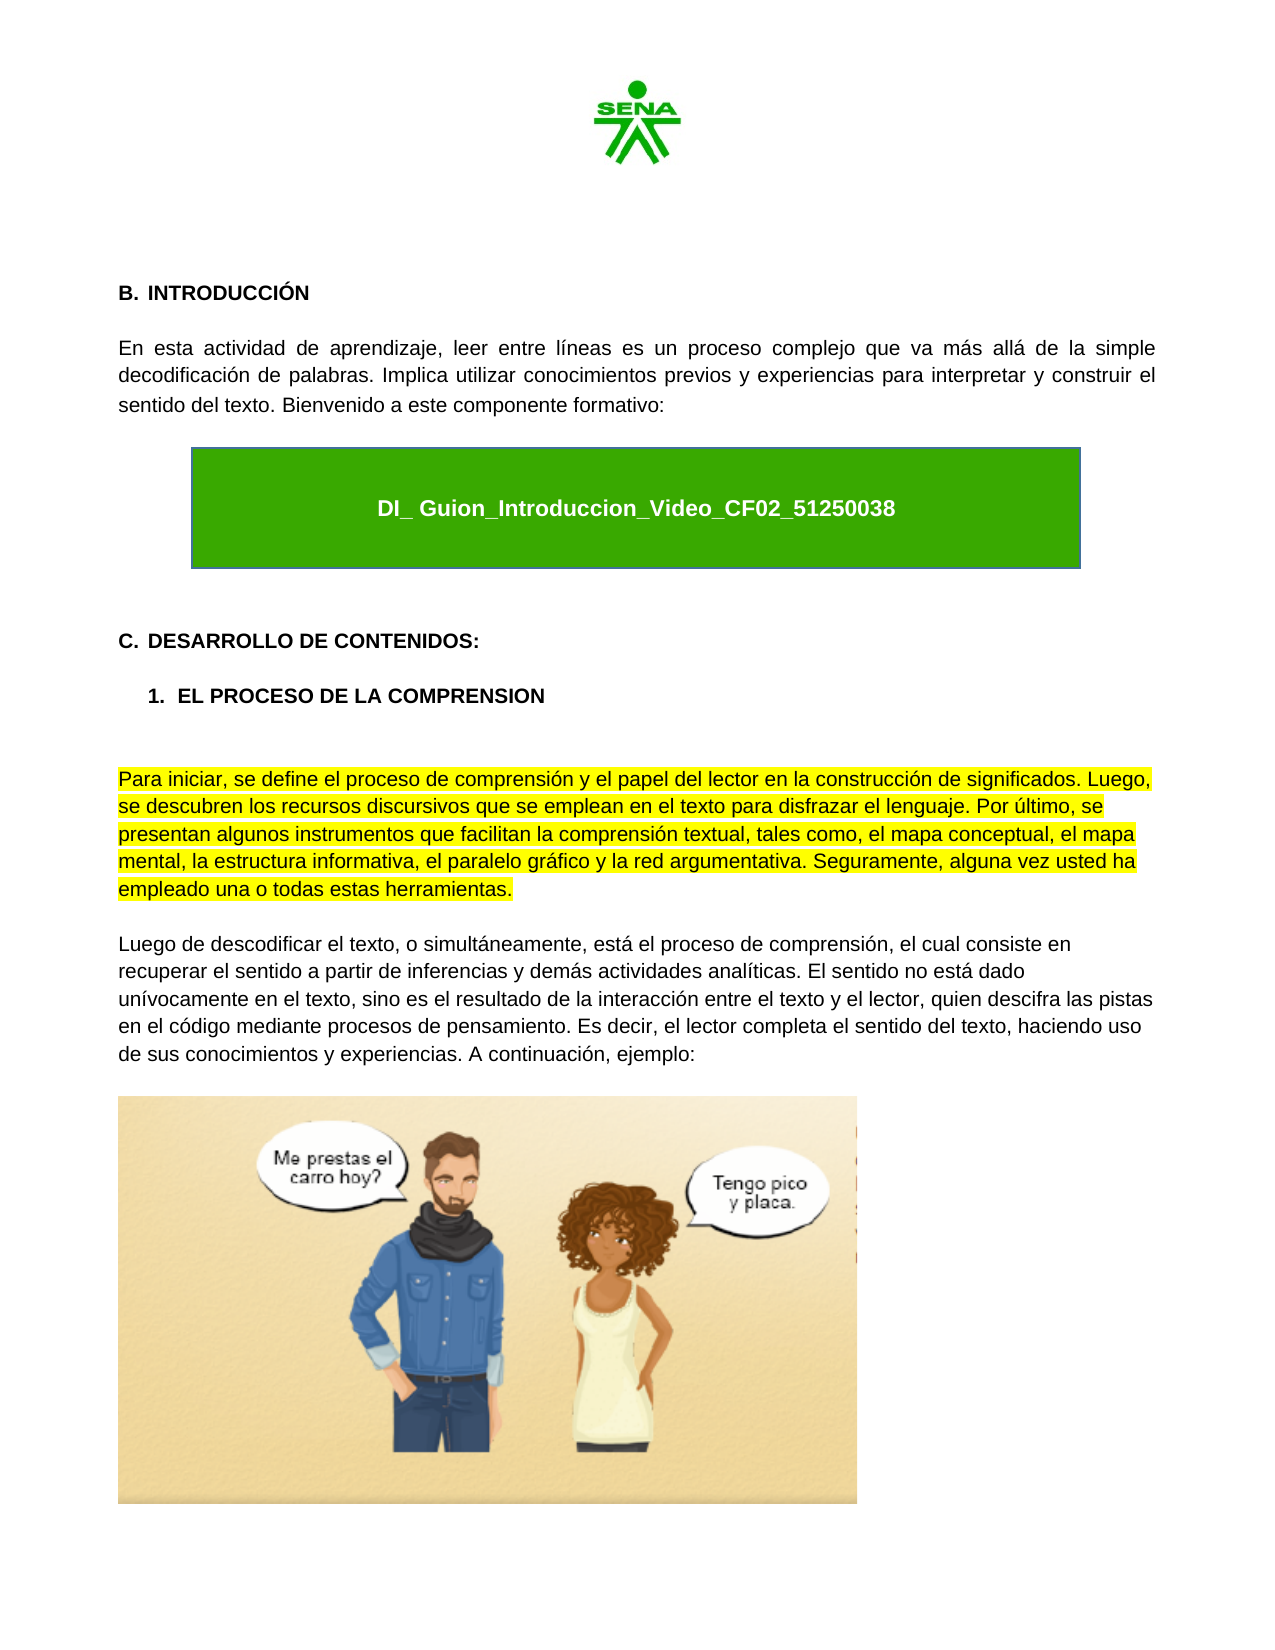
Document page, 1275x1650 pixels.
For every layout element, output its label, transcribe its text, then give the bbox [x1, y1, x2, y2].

picture [118, 1096, 858, 1504]
text Para iniciar, se define el proceso de comprensión y el papel del lector en la construcción de significados. Luego, se descubren los recursos discursivos que se emplean en el texto para disfrazar el lenguaje. Por último, se presentan algunos instrumentos que facilitan la comprensión textual, tales como, el mapa conceptual, el mapa mental, la estructura informativa, el paralelo gráfico y la red argumentativa. Seguramente, alguna vez usted ha empleado una o todas estas herramientas. [118, 767, 1157, 901]
text En esta actividad de aprendizaje, leer entre líneas es un proceso complejo que va más allá de la simple decodificación de palabras. Implica utilizar conocimientos previos y experiencias para interpretar y construir el sentido del texto. Bienvenido a este componente formativo: [118, 335, 1157, 417]
list DESARROLLO DE CONTENIDOS: [118, 629, 1157, 653]
list EL PROCESO DE LA COMPRENSION [148, 684, 1157, 708]
picture [588, 75, 687, 172]
text Luego de descodificar el texto, o simultáneamente, está el proceso de comprensión, el cual consiste en recuperar el sentido a partir de inferencias y demás actividades analíticas. El sentido no está dado unívocamente en el texto, sino es el resultado de la interacción entre el texto y el lector, quien descifra las pistas en el código mediante procesos de pensamiento. Es decir, el lector completa el sentido del texto, haciendo uso de sus conocimientos y experiencias. A continuación, ejemplo: [118, 932, 1157, 1066]
list INTRODUCCIÓN [118, 280, 1157, 304]
